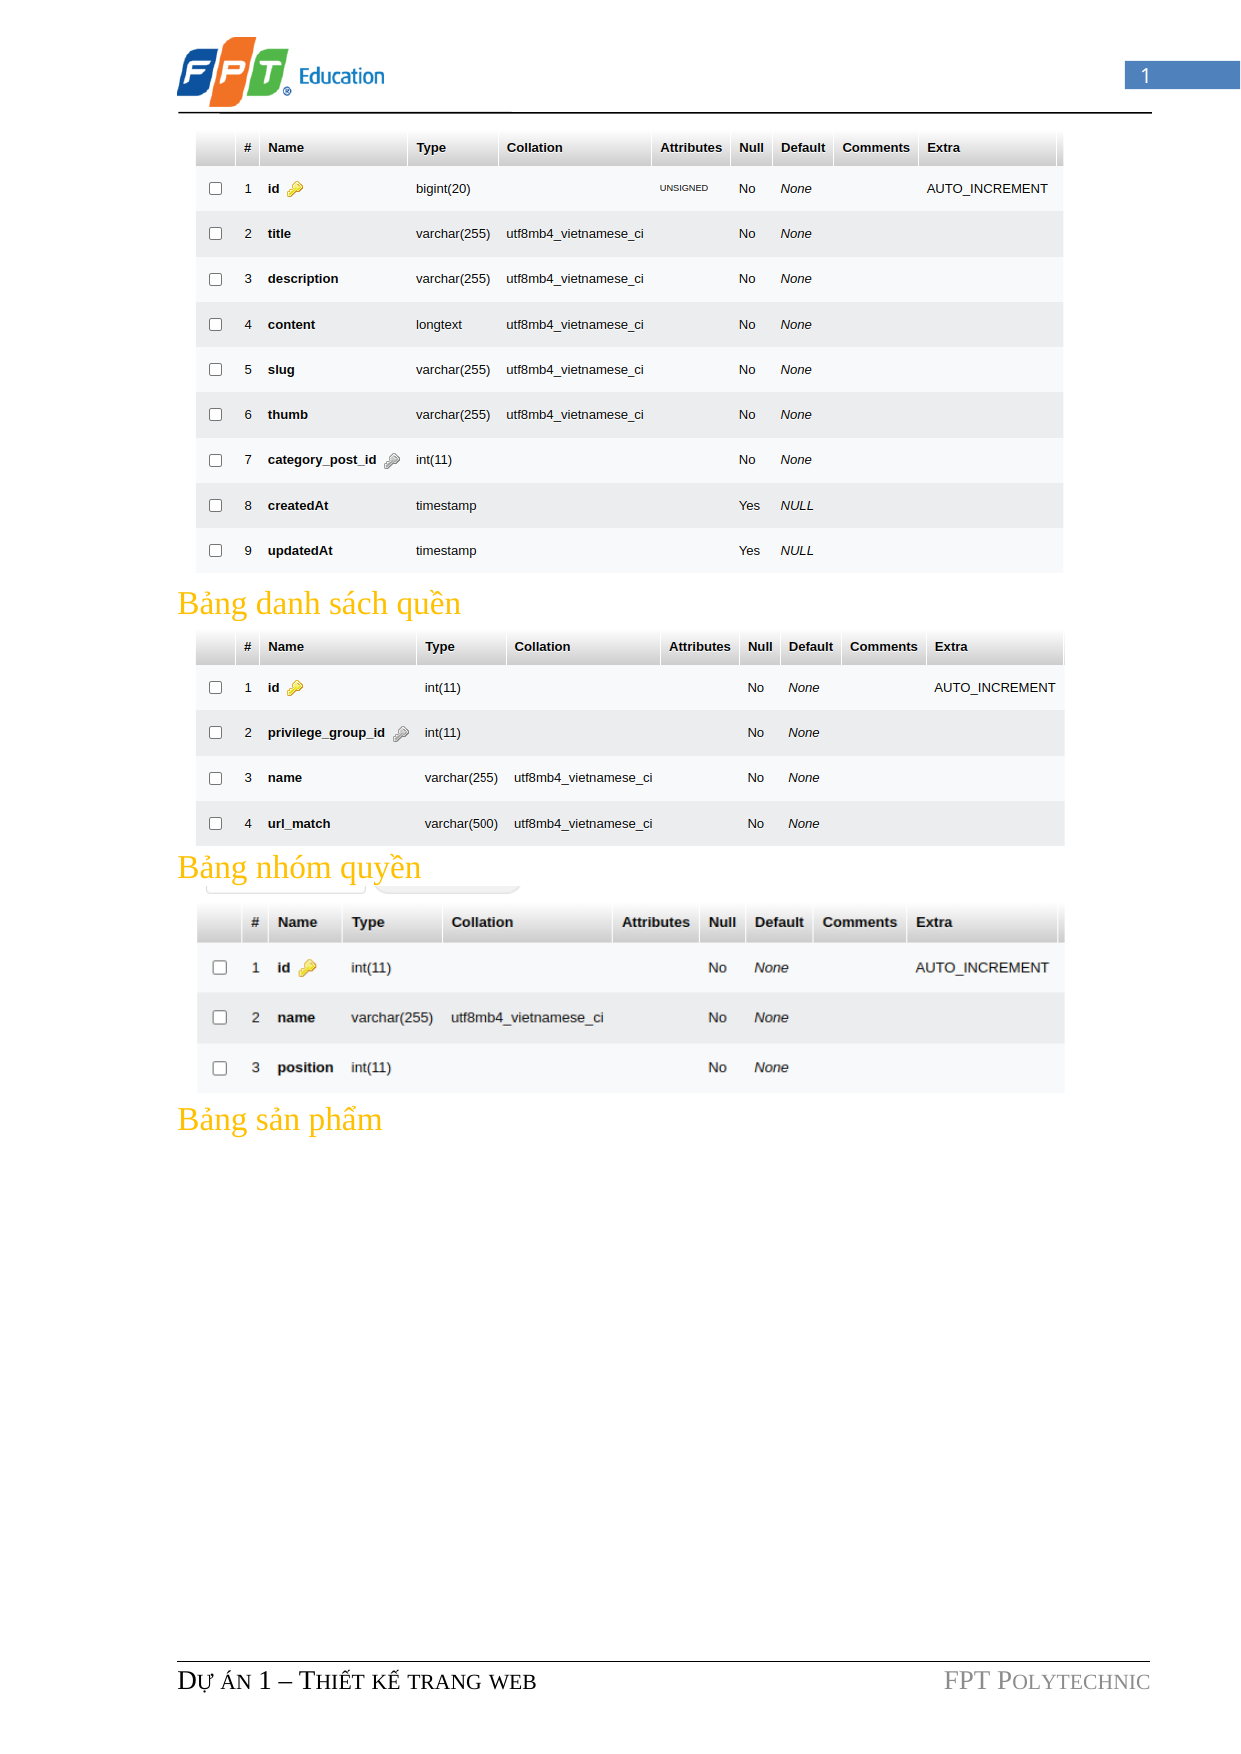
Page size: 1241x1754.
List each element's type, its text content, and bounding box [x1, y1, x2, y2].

picture [177, 37, 387, 107]
text Bảng sản phẩm [177, 1099, 1150, 1138]
text Bảng nhóm quyền [177, 848, 1150, 886]
text Bảng danh sách quền [177, 583, 1150, 621]
